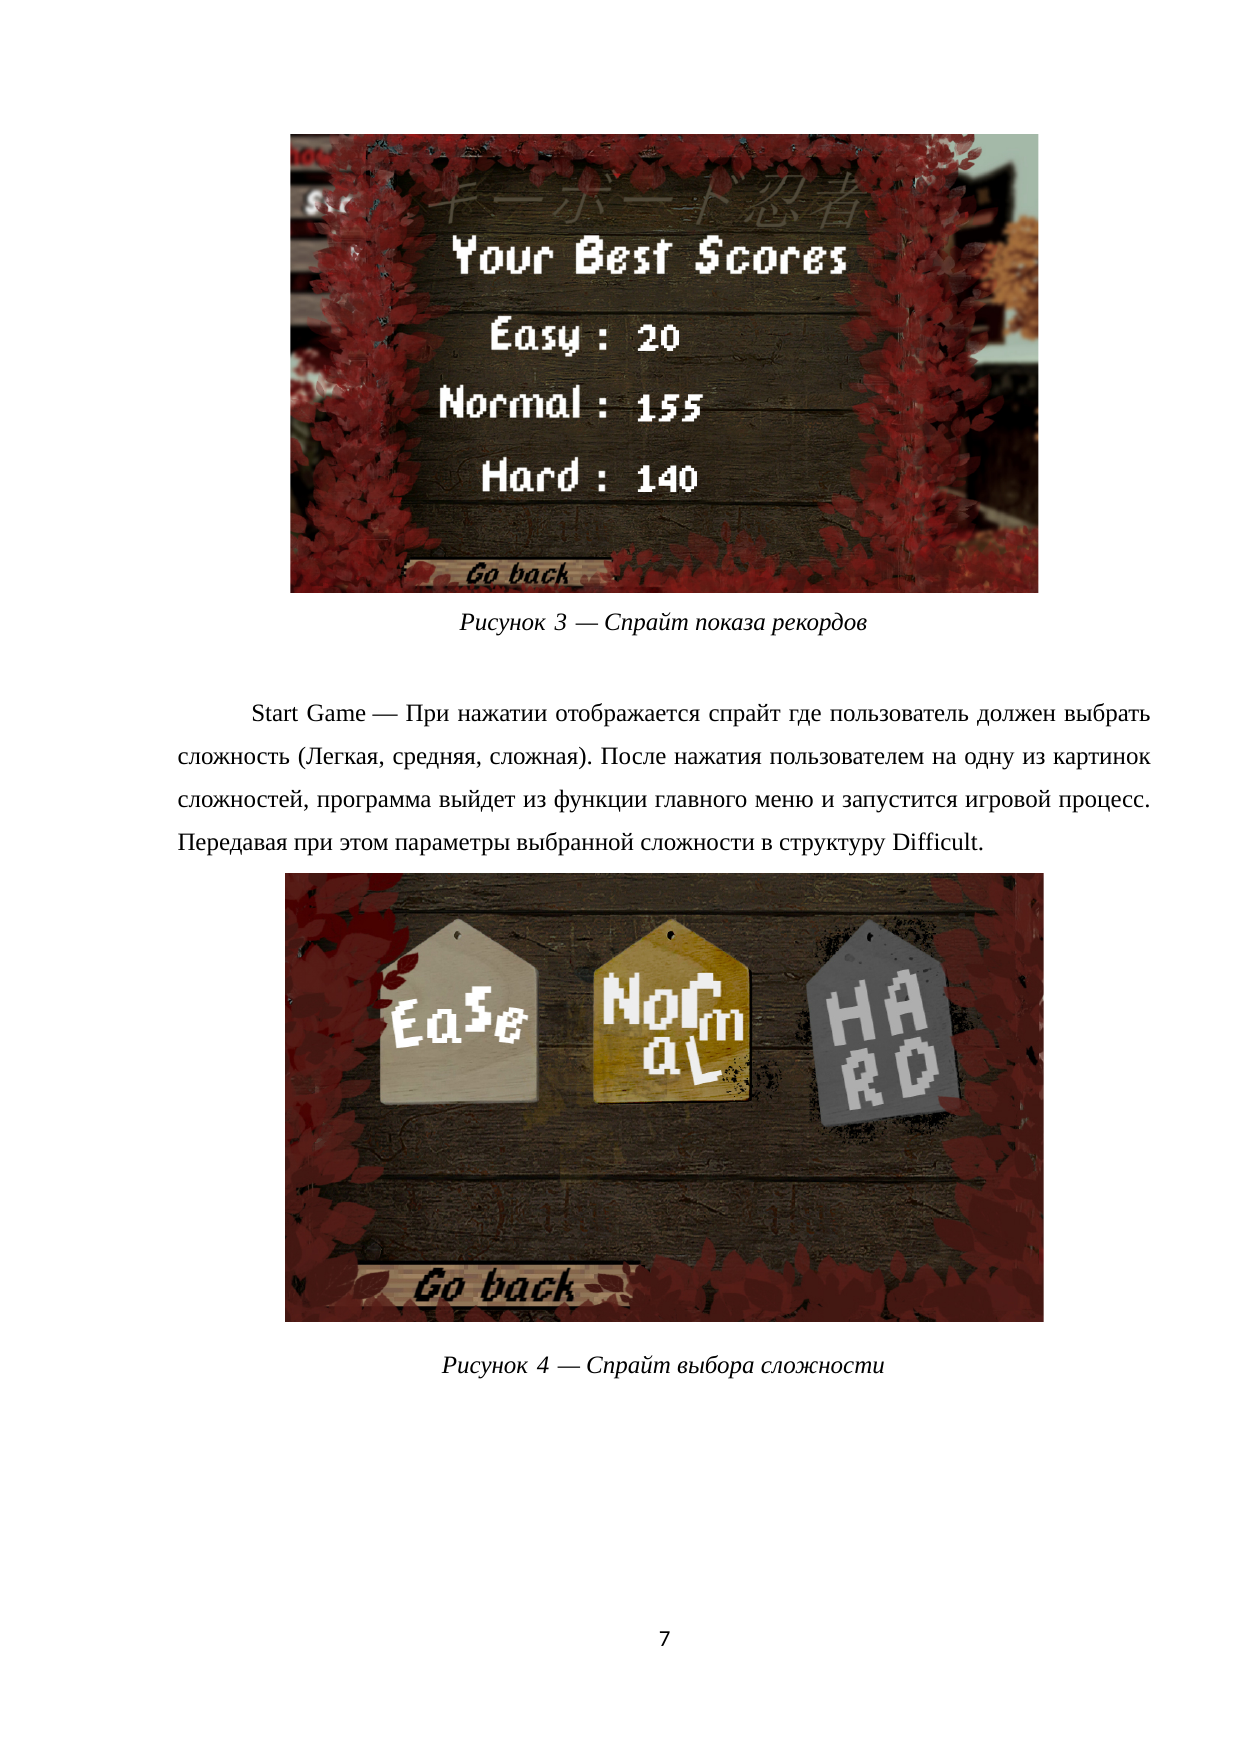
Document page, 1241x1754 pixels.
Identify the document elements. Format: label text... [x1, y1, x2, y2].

picture [290, 134, 1039, 593]
text Start Game — При нажатии отображается спрайт где пользователь должен выбрать сложность (Легкая, средняя, сложная). После нажатия пользователем на одну из картинок сложностей, программа выйдет из функции главного меню и запустится игровой процесс. Передавая при этом параметры выбранной сложности в структуру Difficult. [177, 698, 1152, 856]
picture [285, 873, 1044, 1322]
